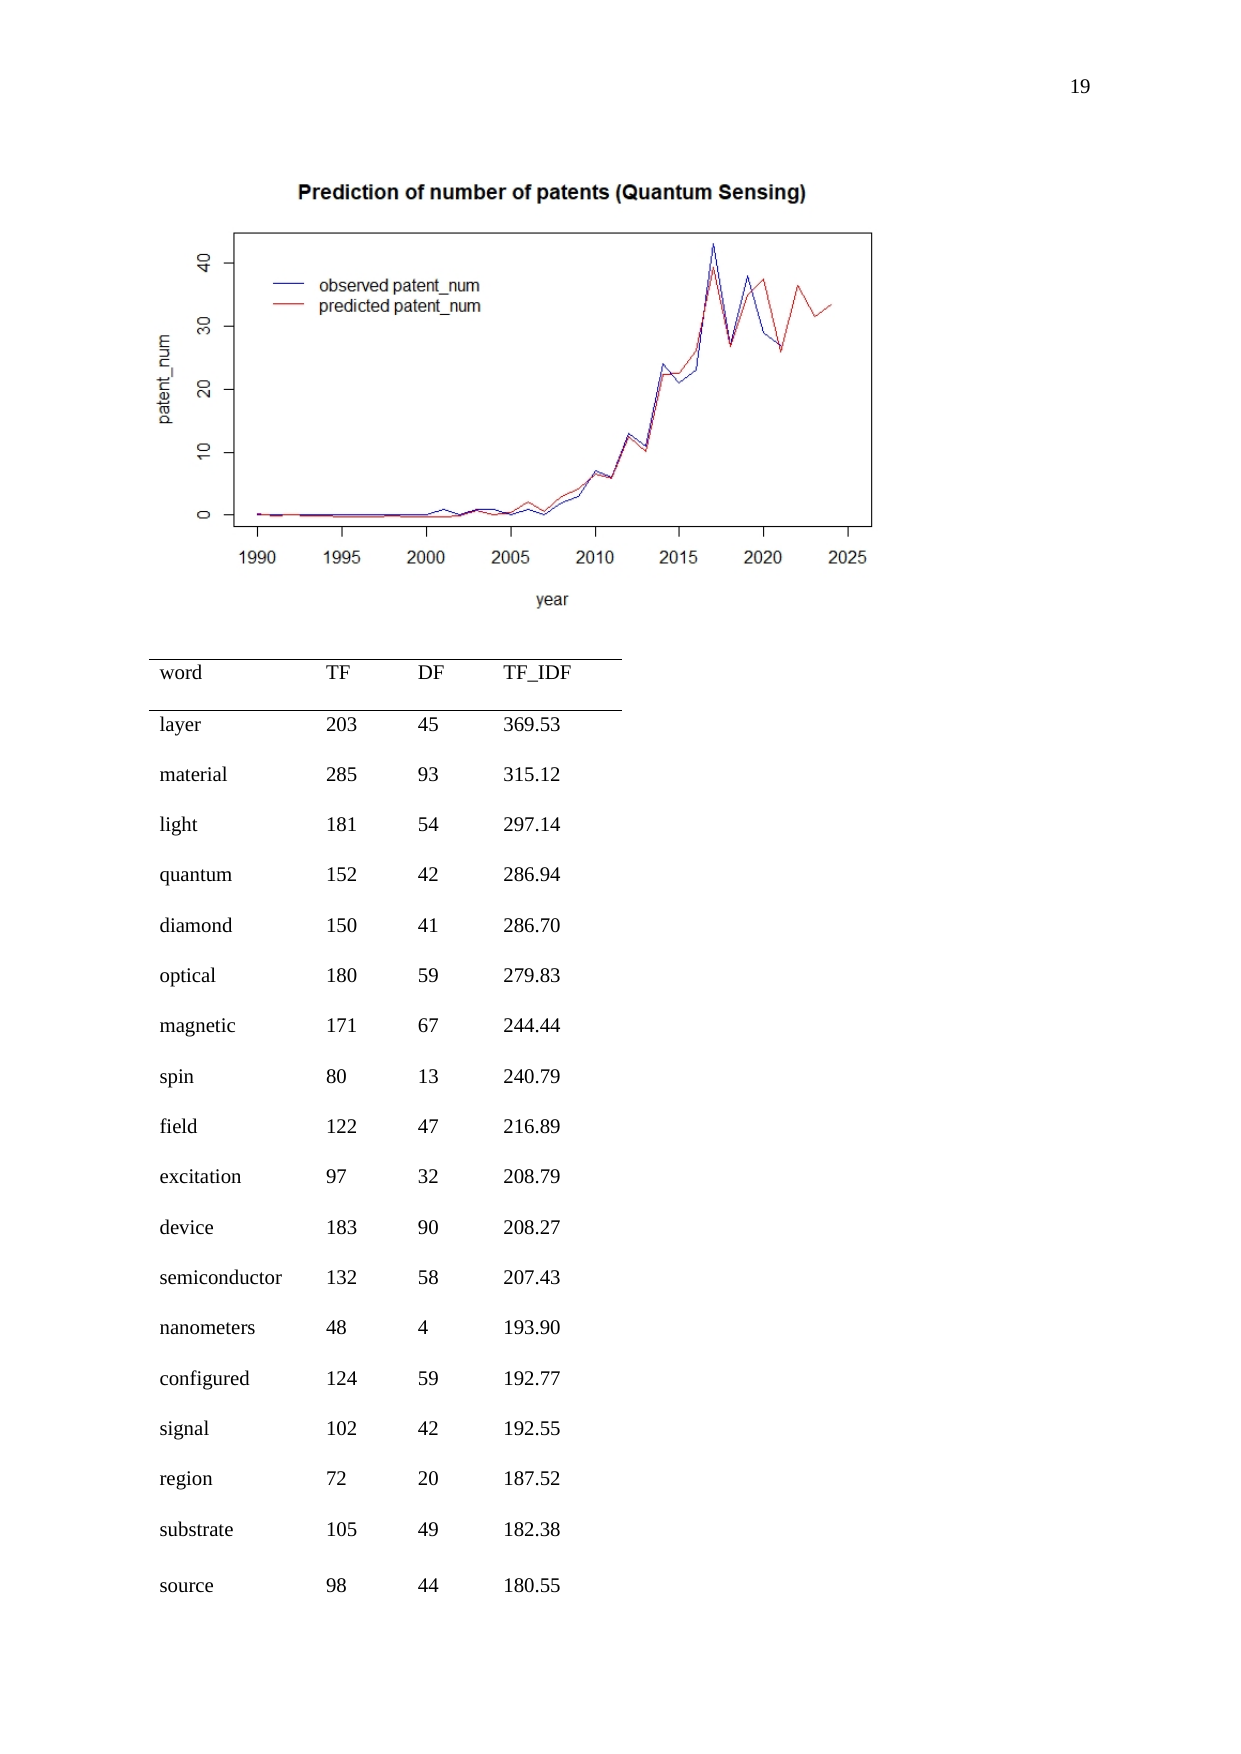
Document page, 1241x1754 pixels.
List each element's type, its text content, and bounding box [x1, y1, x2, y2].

table_cell 369.53 [493, 711, 622, 762]
table_cell 285 [316, 762, 407, 812]
table_cell region [149, 1466, 316, 1516]
table_cell material [149, 762, 316, 812]
table_cell 208.79 [493, 1164, 622, 1214]
table_cell 59 [407, 1366, 493, 1416]
table_cell 208.27 [493, 1215, 622, 1265]
table_cell 48 [316, 1315, 407, 1366]
table_header DF [407, 660, 493, 710]
table_cell 124 [316, 1366, 407, 1416]
table_cell quantum [149, 863, 316, 913]
table_cell source [149, 1567, 316, 1597]
table_cell 42 [407, 1416, 493, 1466]
table_cell light [149, 812, 316, 862]
table_cell 32 [407, 1164, 493, 1214]
table_cell magnetic [149, 1013, 316, 1064]
table_cell 67 [407, 1013, 493, 1064]
table_cell device [149, 1215, 316, 1265]
table_cell 20 [407, 1466, 493, 1516]
table_cell 54 [407, 812, 493, 862]
table_header TF_IDF [493, 660, 622, 710]
table_cell 59 [407, 963, 493, 1013]
table_cell 47 [407, 1114, 493, 1164]
table_cell optical [149, 963, 316, 1013]
table_cell 44 [407, 1567, 493, 1597]
table_cell 187.52 [493, 1466, 622, 1516]
table_cell 182.38 [493, 1516, 622, 1567]
table_cell 152 [316, 863, 407, 913]
table_cell 297.14 [493, 812, 622, 862]
table_cell 80 [316, 1064, 407, 1114]
table_cell 180.55 [493, 1567, 622, 1597]
table_cell nanometers [149, 1315, 316, 1366]
table_cell 90 [407, 1215, 493, 1265]
table_cell field [149, 1114, 316, 1164]
table_cell 42 [407, 863, 493, 913]
table_cell substrate [149, 1516, 316, 1567]
table_cell 244.44 [493, 1013, 622, 1064]
picture [150, 150, 915, 631]
table_cell 286.70 [493, 913, 622, 963]
table_cell 105 [316, 1516, 407, 1567]
table_header TF [316, 660, 407, 710]
table_cell 93 [407, 762, 493, 812]
table_cell configured [149, 1366, 316, 1416]
table_cell 193.90 [493, 1315, 622, 1366]
table_cell diamond [149, 913, 316, 963]
table_cell layer [149, 711, 316, 762]
table_cell excitation [149, 1164, 316, 1214]
table_cell 183 [316, 1215, 407, 1265]
table_cell 315.12 [493, 762, 622, 812]
table_cell 192.77 [493, 1366, 622, 1416]
table_cell 180 [316, 963, 407, 1013]
table_cell 98 [316, 1567, 407, 1597]
table_cell 203 [316, 711, 407, 762]
table_cell spin [149, 1064, 316, 1114]
table_cell 41 [407, 913, 493, 963]
table_cell 207.43 [493, 1265, 622, 1315]
table_cell 150 [316, 913, 407, 963]
table_cell 122 [316, 1114, 407, 1164]
table_cell 181 [316, 812, 407, 862]
table_cell 4 [407, 1315, 493, 1366]
table_cell signal [149, 1416, 316, 1466]
table_cell semiconductor [149, 1265, 316, 1315]
table_cell 45 [407, 711, 493, 762]
table_cell 13 [407, 1064, 493, 1114]
table_cell 216.89 [493, 1114, 622, 1164]
table_header word [149, 660, 316, 710]
table_cell 279.83 [493, 963, 622, 1013]
table_cell 286.94 [493, 863, 622, 913]
table_cell 72 [316, 1466, 407, 1516]
table_cell 58 [407, 1265, 493, 1315]
table_cell 192.55 [493, 1416, 622, 1466]
table_cell 132 [316, 1265, 407, 1315]
table_cell 49 [407, 1516, 493, 1567]
table_cell 102 [316, 1416, 407, 1466]
table_cell 97 [316, 1164, 407, 1214]
table_cell 171 [316, 1013, 407, 1064]
table_cell 240.79 [493, 1064, 622, 1114]
